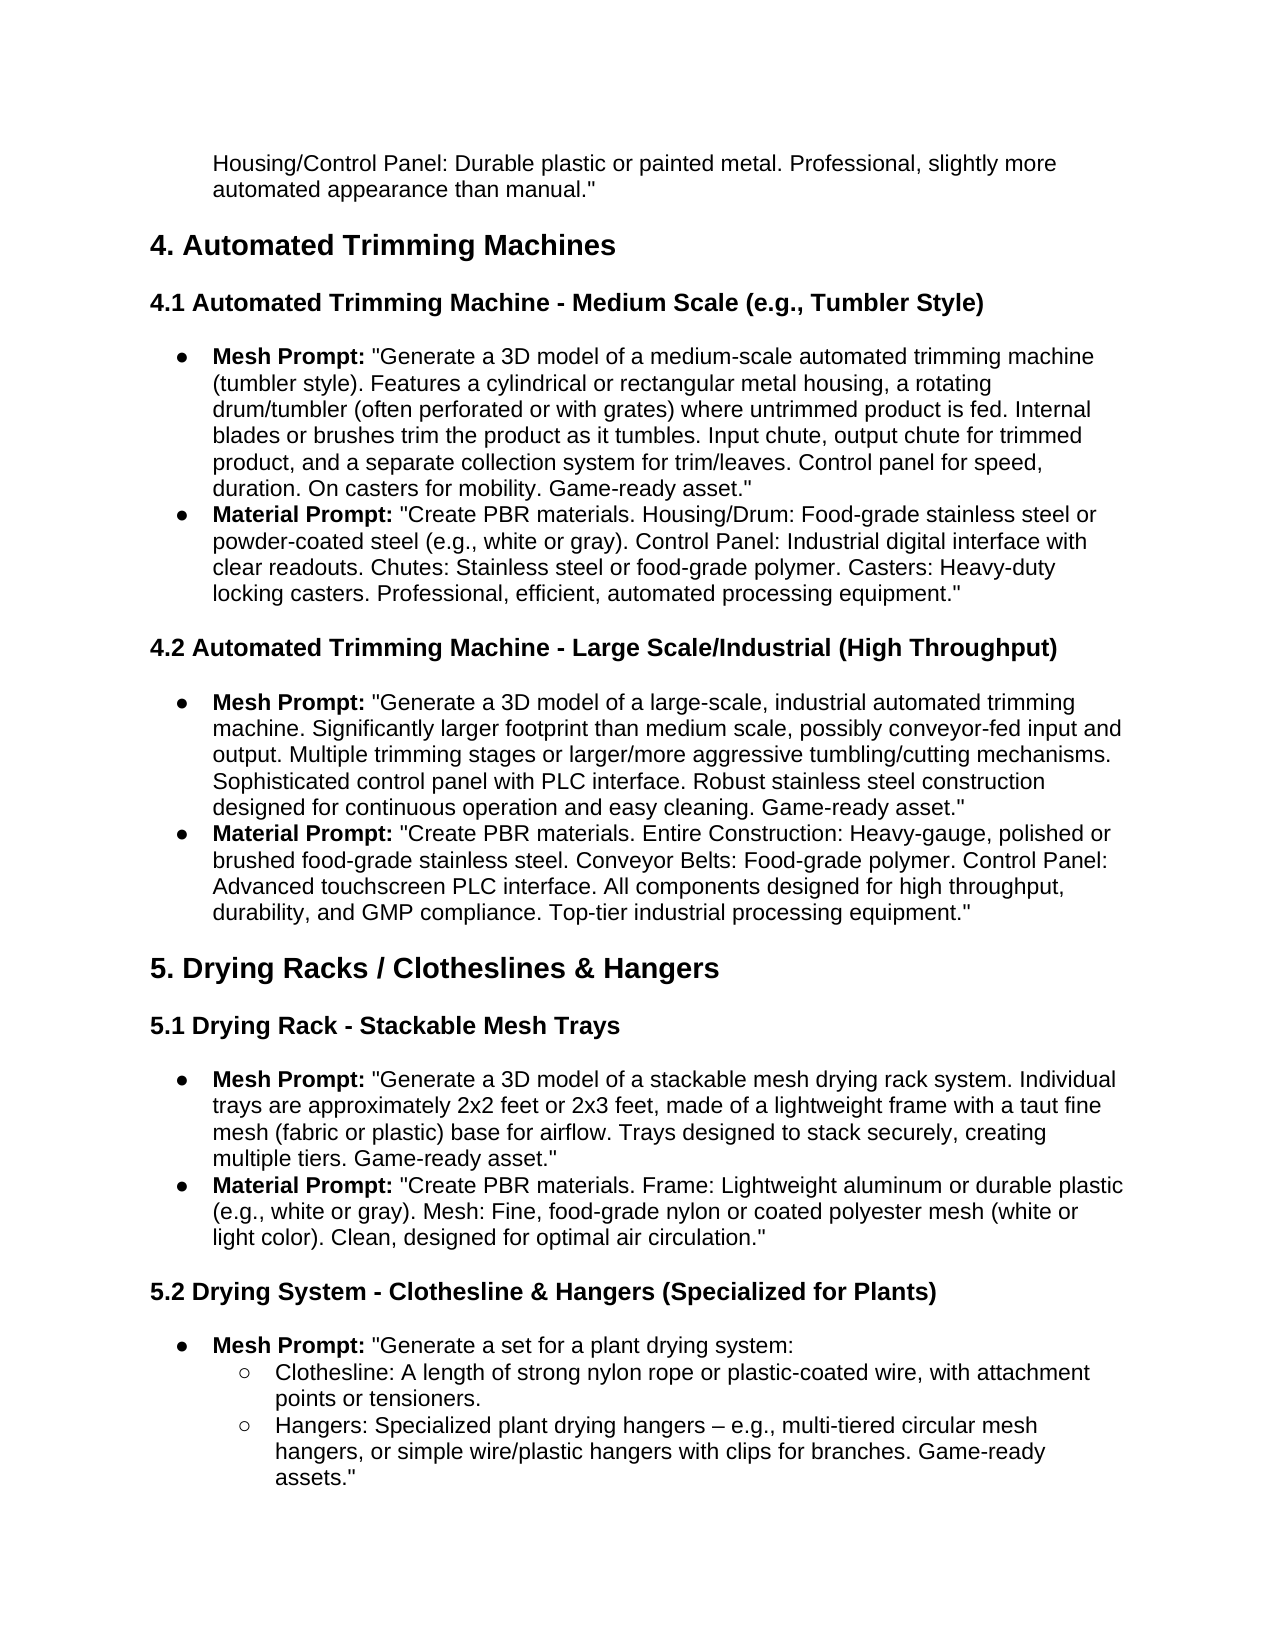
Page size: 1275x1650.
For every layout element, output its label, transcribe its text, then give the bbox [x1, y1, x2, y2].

list Mesh Prompt: "Generate a set for a plant drying system: [175, 1332, 1125, 1359]
list Mesh Prompt: "Generate a 3D model of a stackable mesh drying rack system. Individual trays are approximately 2x2 feet or 2x3 feet, made of a lightweight frame with a taut fine mesh (fabric or plastic) base for airflow. Trays designed to stack securely, creating multiple tiers. Game-ready asset." [175, 1066, 1125, 1172]
list Mesh Prompt: "Generate a 3D model of a large-scale, industrial automated trimming machine. Significantly larger footprint than medium scale, possibly conveyor-fed input and output. Multiple trimming stages or larger/more aggressive tumbling/cutting mechanisms. Sophisticated control panel with PLC interface. Robust stainless steel construction designed for continuous operation and easy cleaning. Game-ready asset." [175, 688, 1125, 820]
list Clothesline: A length of strong nylon rope or plastic-coated wire, with attachment points or tensioners. [237, 1359, 1125, 1412]
subtitle 5.2 Drying System - Clothesline & Hangers (Specialized for Plants) [150, 1277, 1125, 1306]
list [175, 150, 1125, 203]
subtitle 4.1 Automated Trimming Machine - Medium Scale (e.g., Tumbler Style) [150, 288, 1125, 317]
subtitle 4. Automated Trimming Machines [150, 228, 1125, 261]
list Material Prompt: "Create PBR materials. Housing/Drum: Food-grade stainless steel or powder-coated steel (e.g., white or gray). Control Panel: Industrial digital interface with clear readouts. Chutes: Stainless steel or food-grade polymer. Casters: Heavy-duty locking casters. Professional, efficient, automated processing equipment." [175, 501, 1125, 607]
list Material Prompt: "Create PBR materials. Frame: Lightweight aluminum or durable plastic (e.g., white or gray). Mesh: Fine, food-grade nylon or coated polyester mesh (white or light color). Clean, designed for optimal air circulation." [175, 1172, 1125, 1251]
subtitle 4.2 Automated Trimming Machine - Large Scale/Industrial (High Throughput) [150, 633, 1125, 662]
subtitle 5. Drying Racks / Clotheslines & Hangers [150, 951, 1125, 984]
subtitle 5.1 Drying Rack - Stackable Mesh Trays [150, 1011, 1125, 1039]
list Mesh Prompt: "Generate a 3D model of a medium-scale automated trimming machine (tumbler style). Features a cylindrical or rectangular metal housing, a rotating drum/tumbler (often perforated or with grates) where untrimmed product is fed. Internal blades or brushes trim the product as it tumbles. Input chute, output chute for trimmed product, and a separate collection system for trim/leaves. Control panel for speed, duration. On casters for mobility. Game-ready asset." [175, 343, 1125, 501]
list Hangers: Specialized plant drying hangers – e.g., multi-tiered circular mesh hangers, or simple wire/plastic hangers with clips for branches. Game-ready assets." [237, 1412, 1125, 1491]
list Material Prompt: "Create PBR materials. Entire Construction: Heavy-gauge, polished or brushed food-grade stainless steel. Conveyor Belts: Food-grade polymer. Control Panel: Advanced touchscreen PLC interface. All components designed for high throughput, durability, and GMP compliance. Top-tier industrial processing equipment." [175, 820, 1125, 926]
